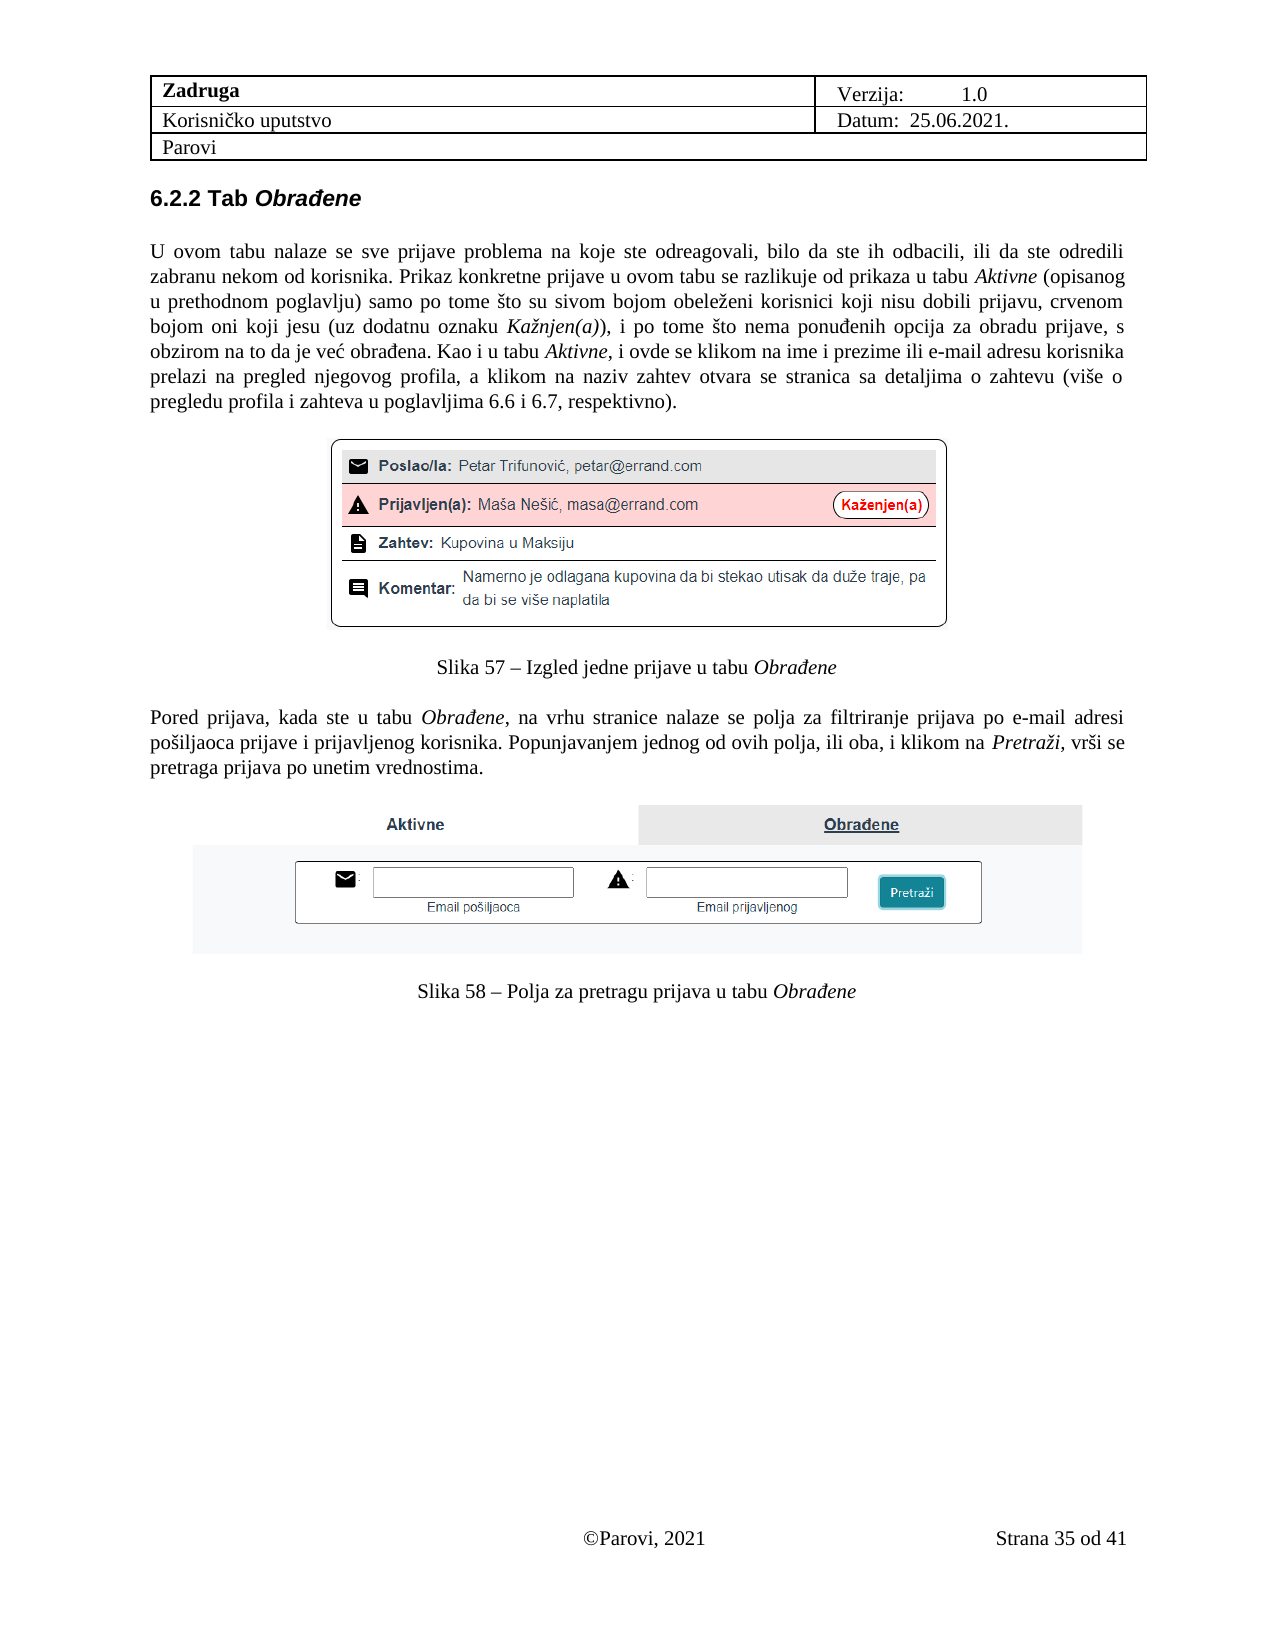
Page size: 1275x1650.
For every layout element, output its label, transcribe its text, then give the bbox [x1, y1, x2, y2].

text U ovom tabu nalaze se sve prijave problema na koje ste odreagovali, bilo da ste ih odbacili, ili da ste odredili zabranu nekom od korisnika. Prikaz konkretne prijave u ovom tabu se razlikuje od prikaza u tabu Aktivne (opisanog u prethodnom poglavlju) samo po tome što su sivom bojom obeleženi korisnici koji nisu dobili prijavu, crvenom bojom oni koji jesu (uz dodatnu oznaku Kažnjen(a)), i po tome što nema ponuđenih opcija za obradu prijave, s obzirom na to da je već obrađena. Kao i u tabu Aktivne, i ovde se klikom na ime i prezime ili e-mail adresu korisnika prelazi na pregled njegovog profila, a klikom na naziv zahtev otvara se stranica sa detaljima o zahtevu (više o pregledu profila i zahteva u poglavljima 6.6 i 6.7, respektivno). [150, 238, 1125, 413]
text Slika 58 – Polja za pretragu prijava u tabu Obrađene [150, 978, 1125, 1003]
text Slika 57 – Izgled jedne prijave u tabu Obrađene [150, 654, 1125, 679]
text 6.2.2 Tab Obrađene [150, 185, 1125, 212]
picture [192, 804, 1083, 954]
text Pored prijava, kada ste u tabu Obrađene, na vrhu stranice nalaze se polja za filtriranje prijava po e-mail adresi pošiljaoca prijave i prijavljenog korisnika. Popunjavanjem jednog od ovih polja, ili oba, i klikom na Pretraži, vrši se pretraga prijava po unetim vrednostima. [150, 704, 1125, 779]
picture [326, 438, 949, 630]
